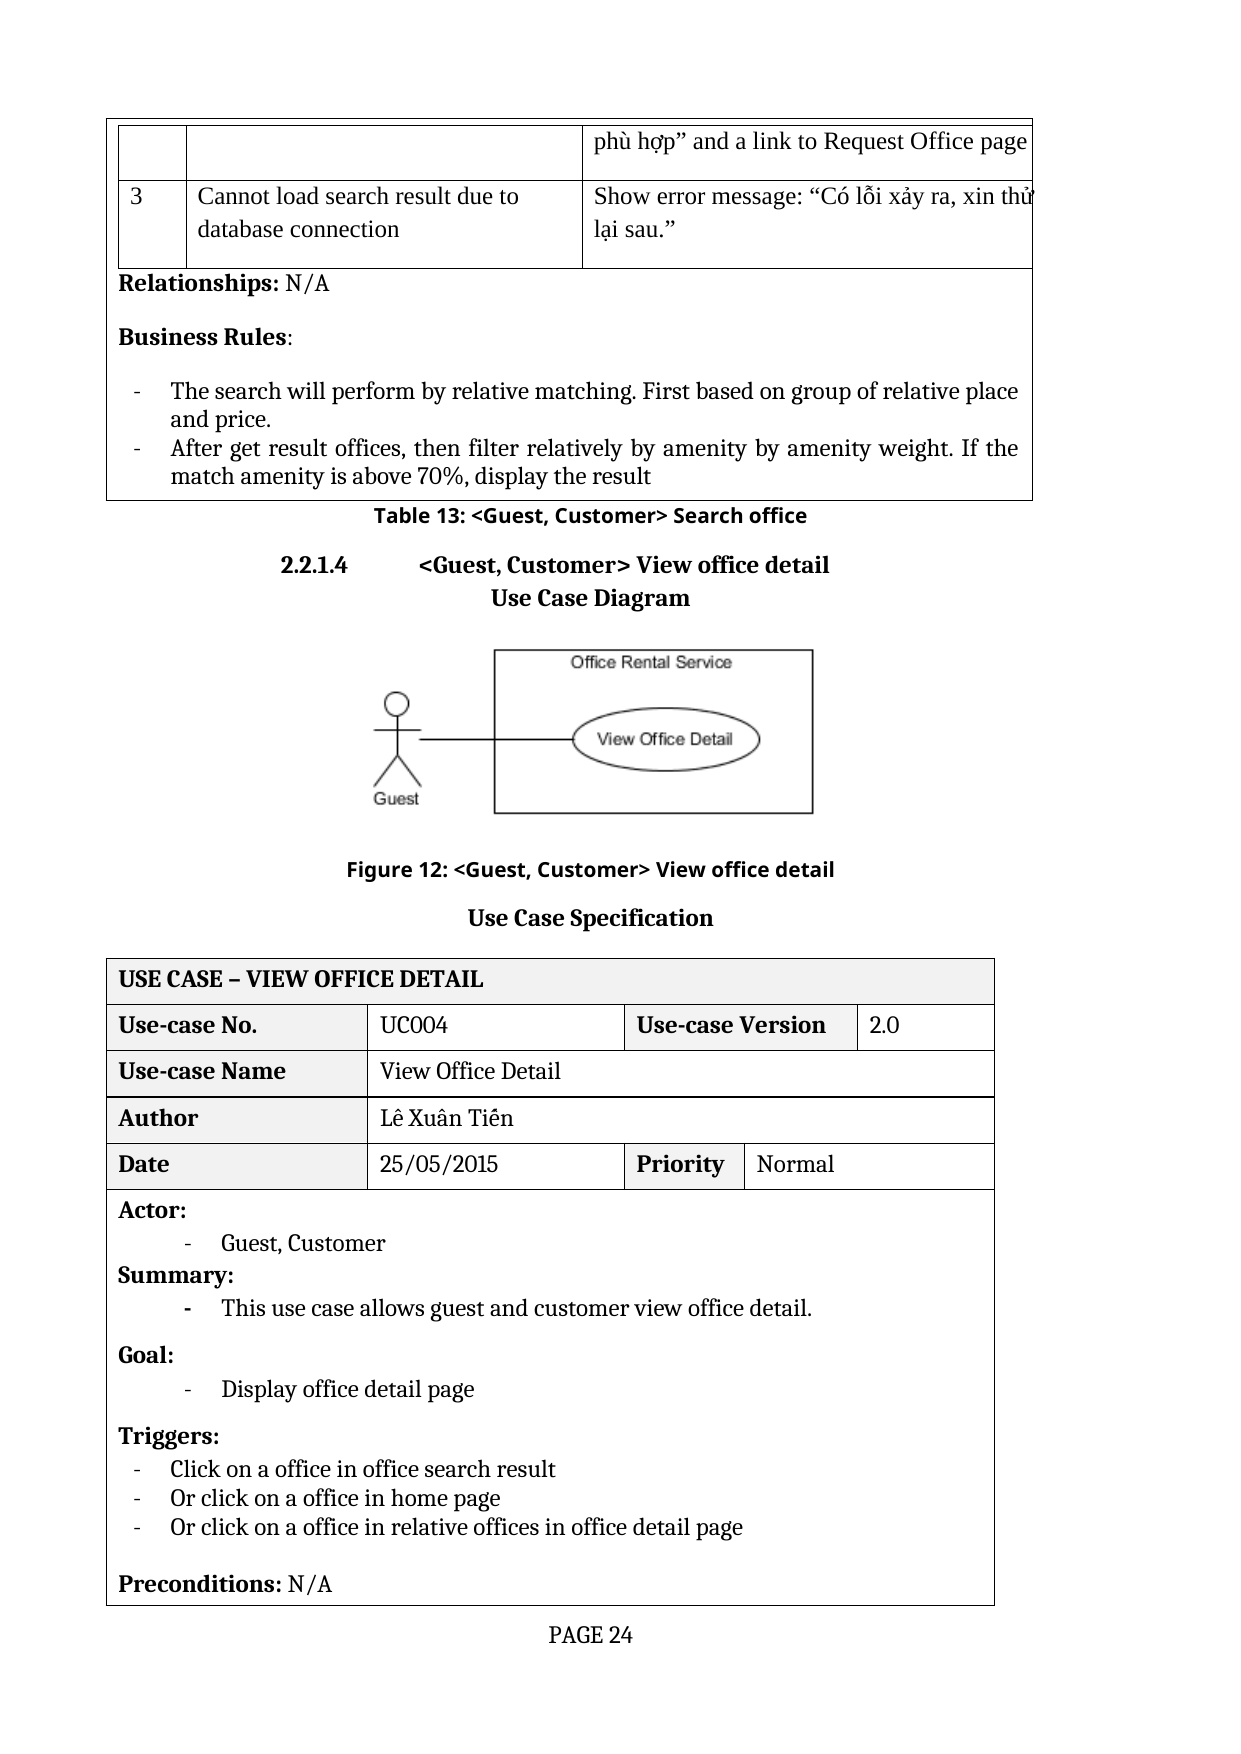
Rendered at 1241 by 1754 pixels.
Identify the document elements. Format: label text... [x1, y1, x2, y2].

table_cell UC004 [368, 1005, 624, 1050]
table_cell Priority [625, 1144, 744, 1189]
table_cell Use-case No. [107, 1005, 367, 1050]
picture [361, 637, 820, 830]
subtitle <Guest, Customer> View office detail [281, 551, 1063, 579]
table_cell 25/05/2015 [368, 1144, 624, 1189]
table_cell Date [107, 1144, 367, 1189]
table_cell View Office Detail [368, 1051, 994, 1096]
text Use Case Diagram [118, 584, 1063, 612]
table_cell 2.0 [858, 1005, 994, 1050]
table_cell Use-case Name [107, 1051, 367, 1096]
table_header USE CASE – VIEW OFFICE DETAIL [107, 959, 994, 1004]
table_cell Lê Xuân Tiến [368, 1098, 994, 1142]
table_cell Normal [745, 1144, 994, 1189]
text Use Case Specification [118, 904, 1063, 933]
table_cell Use-case Version [625, 1005, 857, 1050]
table_cell Author [107, 1098, 367, 1142]
